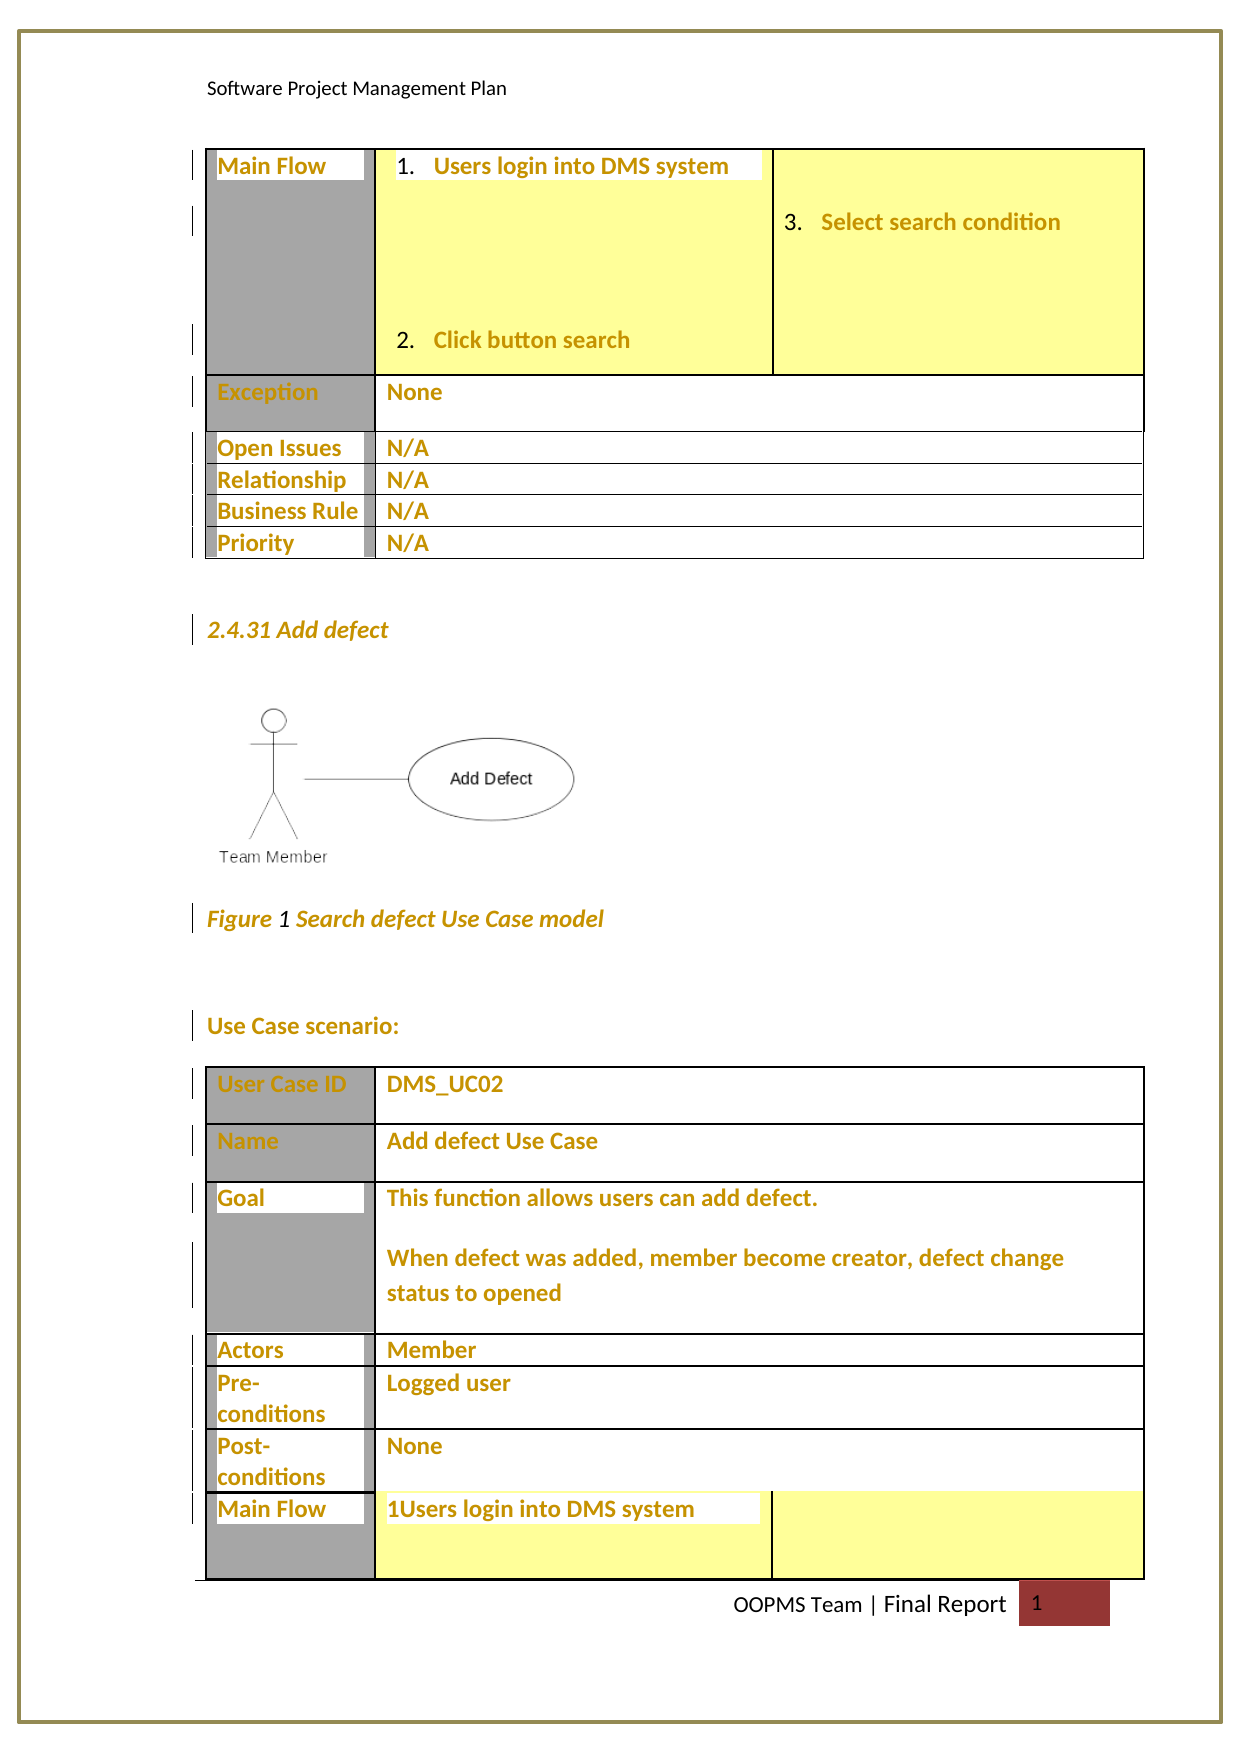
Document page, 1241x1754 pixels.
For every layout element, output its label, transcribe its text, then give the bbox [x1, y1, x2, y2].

text Use Case scenario: [207, 1010, 1122, 1041]
table_cell Goal [207, 1183, 374, 1332]
text Figure 20 Search defect Use Case model [207, 903, 1122, 933]
table_cell None [376, 376, 1143, 431]
table_cell None [376, 1430, 1143, 1491]
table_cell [773, 1491, 1143, 1578]
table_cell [376, 1491, 771, 1578]
table_cell Logged user [376, 1367, 1143, 1428]
subtitle 2.4.31 Add defect [207, 614, 1122, 645]
table_header DMS_UC02 [376, 1068, 1143, 1123]
table_cell Main Flow [207, 150, 374, 374]
table_cell Main Flow [207, 1494, 374, 1578]
table_cell Users login into DMS system Click button search [376, 150, 772, 374]
table_cell Add defect Use Case [376, 1125, 1143, 1181]
table_header User Case ID [207, 1068, 374, 1123]
table_cell Name [207, 1125, 374, 1181]
table_cell This function allows users can add defect. When defect was added, member become creator, defect change status to opened [376, 1183, 1143, 1332]
table_cell Select search condition [774, 150, 1143, 374]
table_cell Exception [207, 376, 374, 431]
